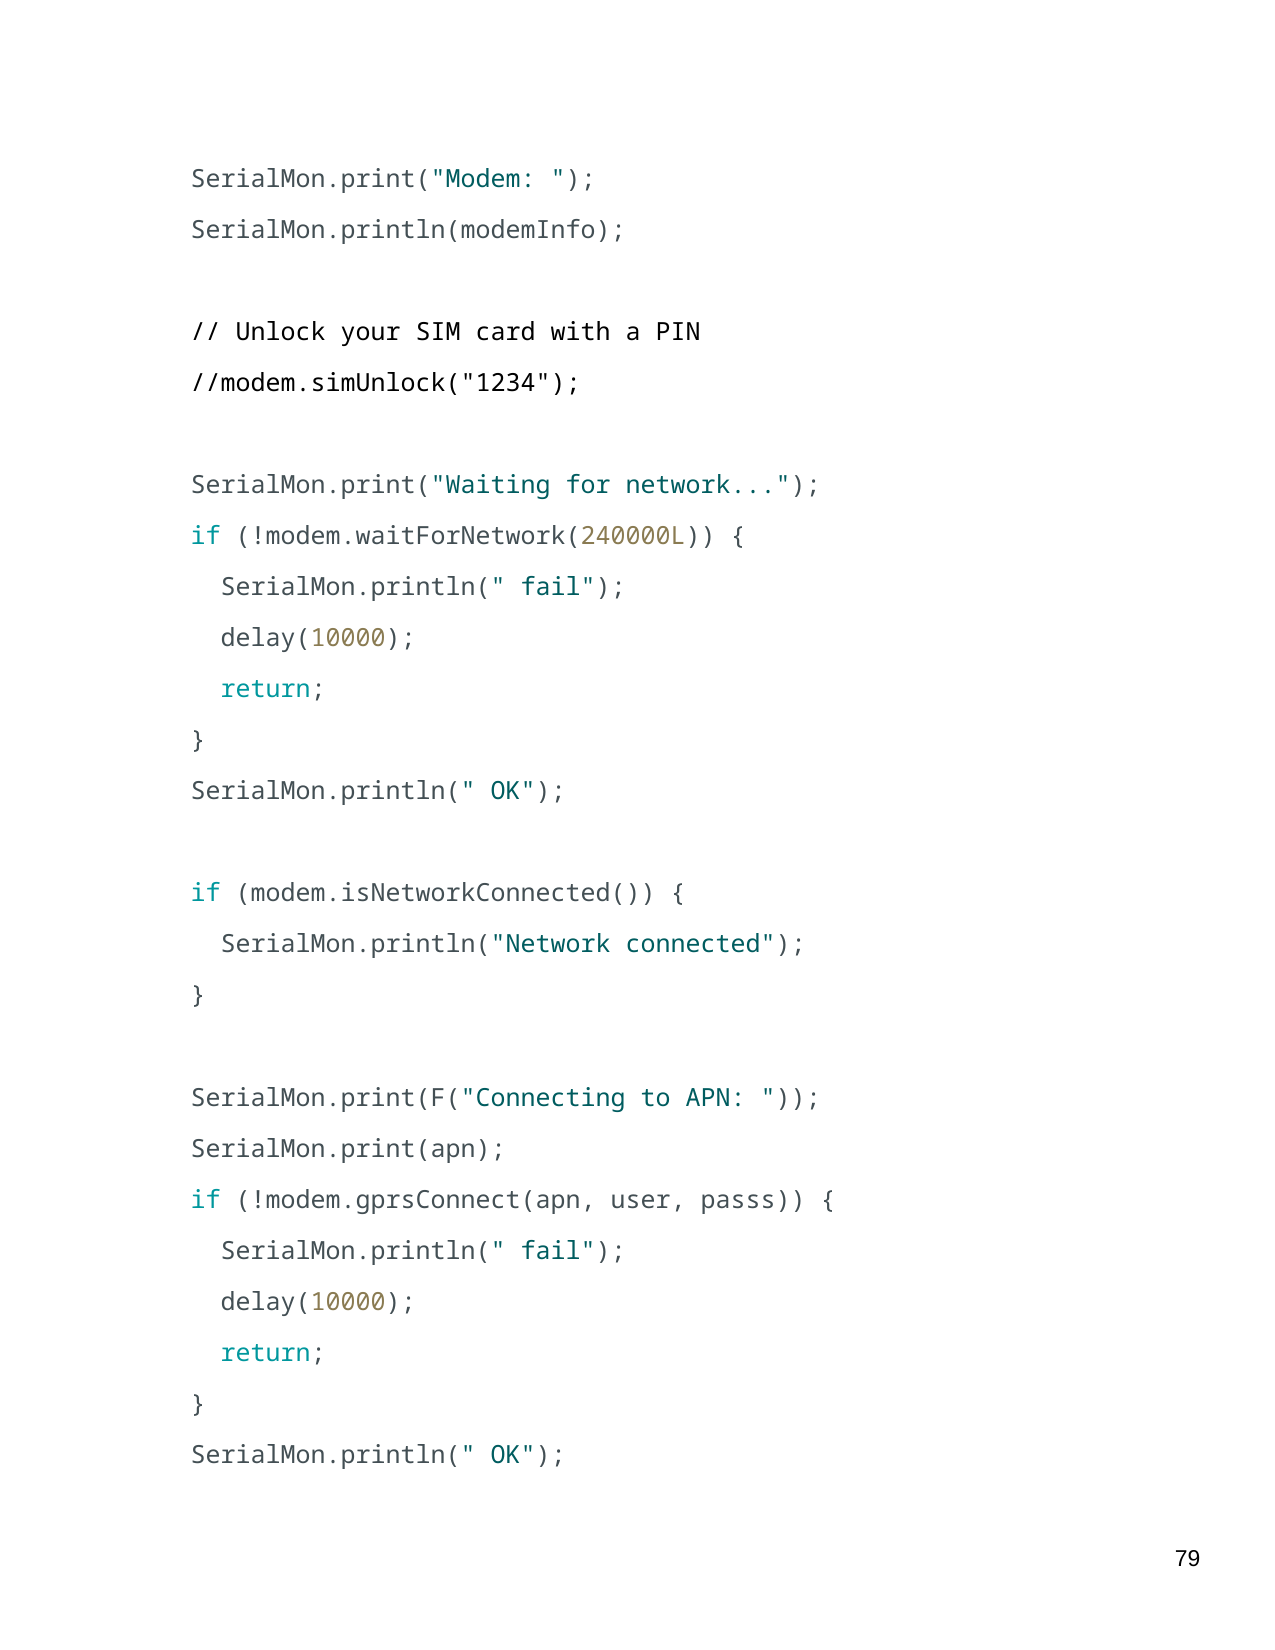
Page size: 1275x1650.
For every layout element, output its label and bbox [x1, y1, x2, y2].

table_header [150, 150, 1200, 1481]
